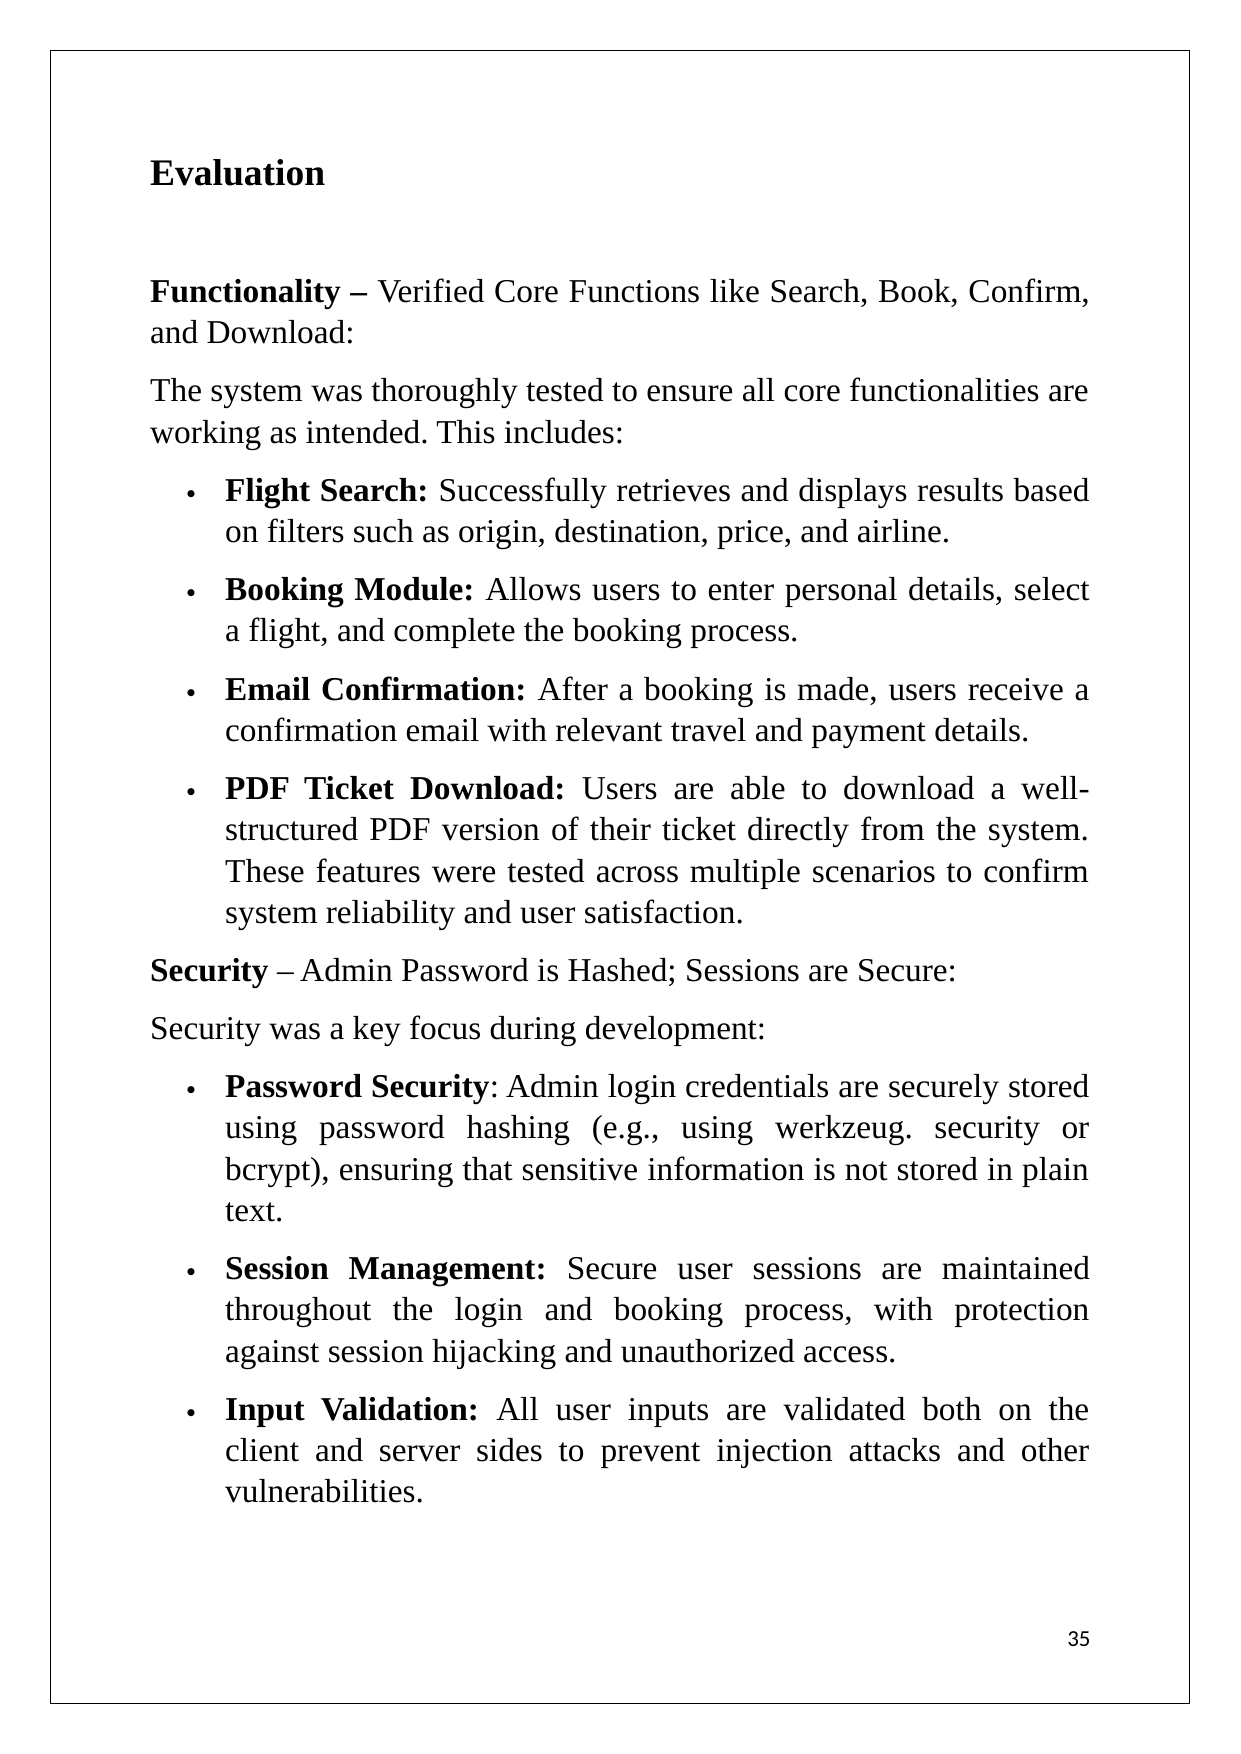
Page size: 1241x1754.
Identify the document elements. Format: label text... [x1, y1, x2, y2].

text The system was thoroughly tested to ensure all core functionalities are working as intended. This includes: [150, 371, 1090, 450]
text Security was a key focus during development: [150, 1008, 1090, 1047]
text Functionality – Verified Core Functions like Search, Book, Confirm, and Download: [150, 271, 1090, 351]
text Evaluation [150, 150, 1090, 193]
text Security – Admin Password is Hashed; Sessions are Secure: [150, 950, 1090, 988]
list Flight Search: Successfully retrieves and displays results based on filters such as origin, destination, price, and airline. [187, 470, 1090, 550]
list Password Security: Admin login credentials are securely stored using password hashing (e.g., using werkzeug. security or bcrypt), ensuring that sensitive information is not stored in plain text. [187, 1066, 1090, 1229]
list PDF Ticket Download: Users are able to download a well-structured PDF version of their ticket directly from the system. These features were tested across multiple scenarios to confirm system reliability and user satisfaction. [187, 768, 1090, 931]
list Session Management: Secure user sessions are maintained throughout the login and booking process, with protection against session hijacking and unauthorized access. [187, 1248, 1090, 1369]
list Email Confirmation: After a booking is made, users receive a confirmation email with relevant travel and payment details. [187, 669, 1090, 748]
list Input Validation: All user inputs are validated both on the client and server sides to prevent injection attacks and other vulnerabilities. [187, 1389, 1090, 1510]
list Booking Module: Allows users to enter personal details, select a flight, and complete the booking process. [187, 569, 1090, 649]
